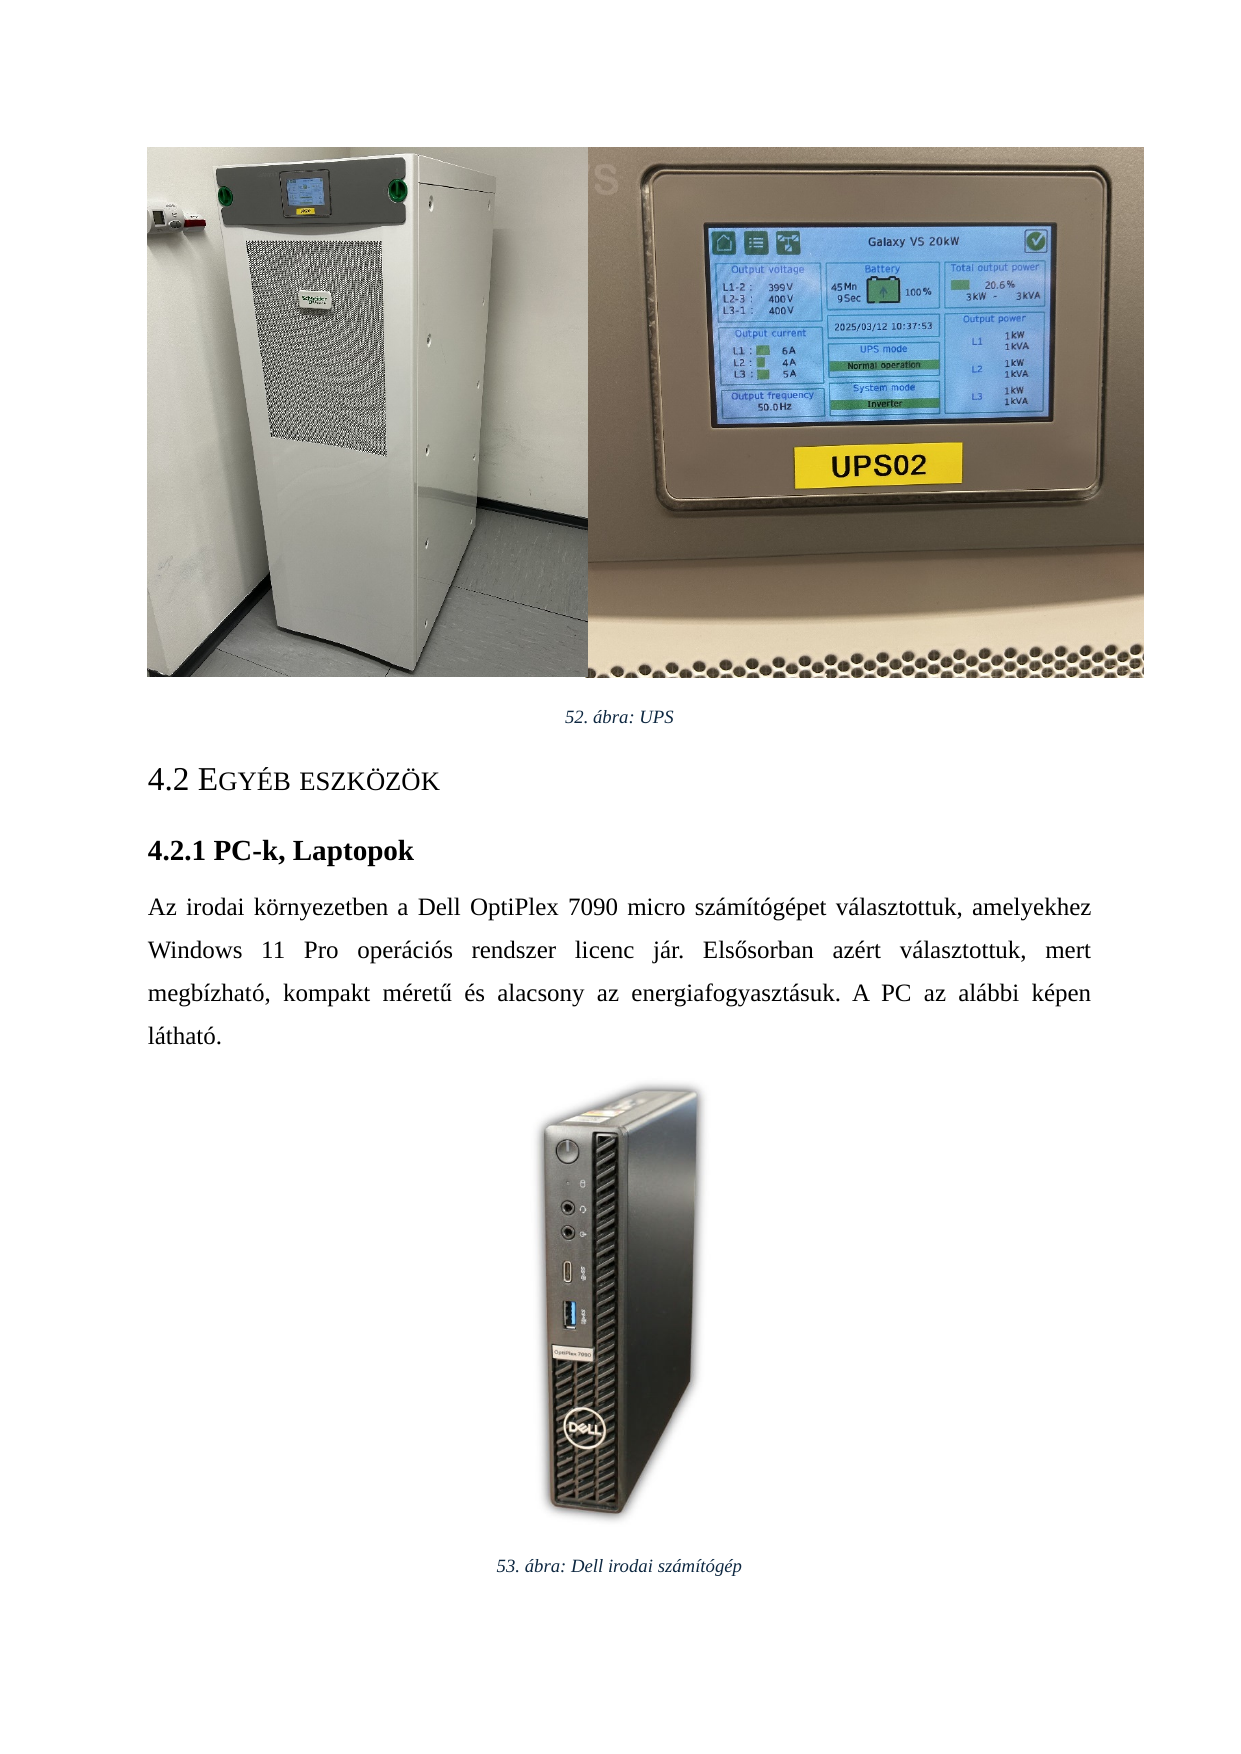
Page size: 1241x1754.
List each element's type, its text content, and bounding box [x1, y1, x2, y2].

text 52. ábra: UPS [148, 706, 1092, 727]
subtitle 4.2 Egyéb eszközök [148, 759, 1092, 797]
subtitle 4.2.1 PC-k, Laptopok [148, 833, 1092, 867]
picture [355, 1076, 885, 1529]
picture [147, 147, 1144, 678]
text Az irodai környezetben a Dell OptiPlex 7090 micro számítógépet választottuk, amelyekhez Windows 11 Pro operációs rendszer licenc jár. Elsősorban azért választottuk, mert megbízható, kompakt méretű és alacsony az energiafogyasztásuk. A PC az alábbi képen látható. [148, 892, 1092, 1050]
